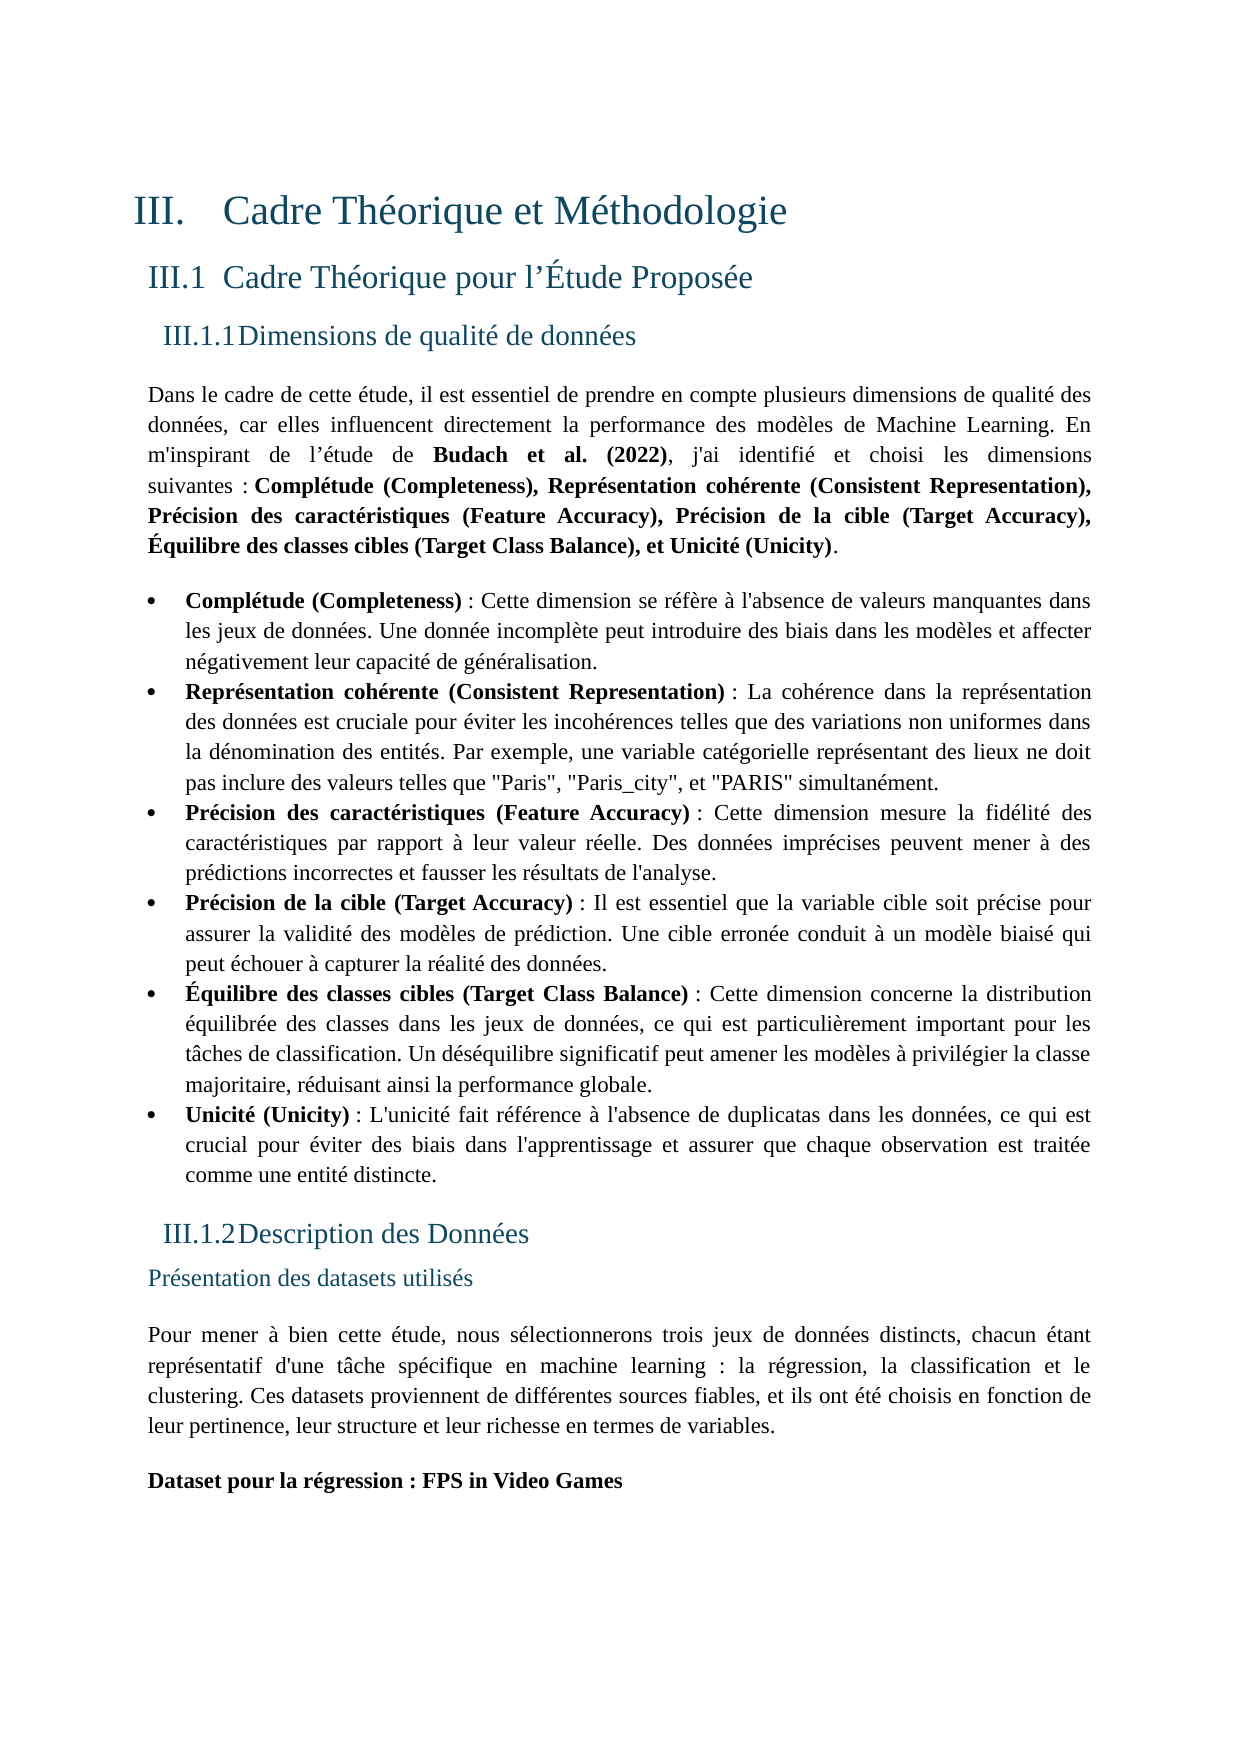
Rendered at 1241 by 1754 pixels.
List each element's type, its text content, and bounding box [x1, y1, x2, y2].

list Précision des caractéristiques (Feature Accuracy) : Cette dimension mesure la fidélité des caractéristiques par rapport à leur valeur réelle. Des données imprécises peuvent mener à des prédictions incorrectes et fausser les résultats de l'analyse. [148, 799, 1093, 886]
list Unicité (Unicity) : L'unicité fait référence à l'absence de duplicatas dans les données, ce qui est crucial pour éviter des biais dans l'apprentissage et assurer que chaque observation est traitée comme une entité distincte. [148, 1101, 1093, 1188]
text Pour mener à bien cette étude, nous sélectionnerons trois jeux de données distincts, chacun étant représentatif d'une tâche spécifique en machine learning : la régression, la classification et le clustering. Ces datasets proviennent de différentes sources fiables, et ils ont été choisis en fonction de leur pertinence, leur structure et leur richesse en termes de variables. [148, 1321, 1093, 1438]
list Équilibre des classes cibles (Target Class Balance) : Cette dimension concerne la distribution équilibrée des classes dans les jeux de données, ce qui est particulièrement important pour les tâches de classification. Un déséquilibre significatif peut amener les modèles à privilégier la classe majoritaire, réduisant ainsi la performance globale. [148, 980, 1093, 1097]
text Dans le cadre de cette étude, il est essentiel de prendre en compte plusieurs dimensions de qualité des données, car elles influencent directement la performance des modèles de Machine Learning. En m'inspirant de l’étude de Budach et al. (2022), j'ai identifié et choisi les dimensions suivantes : Complétude (Completeness), Représentation cohérente (Consistent Representation), Précision des caractéristiques (Feature Accuracy), Précision de la cible (Target Accuracy), Équilibre des classes cibles (Target Class Balance), et Unicité (Unicity). [148, 381, 1093, 558]
list Représentation cohérente (Consistent Representation) : La cohérence dans la représentation des données est cruciale pour éviter les incohérences telles que des variations non uniformes dans la dénomination des entités. Par exemple, une variable catégorielle représentant des lieux ne doit pas inclure des valeurs telles que "Paris", "Paris_city", et "PARIS" simultanément. [148, 678, 1093, 795]
list Complétude (Completeness) : Cette dimension se réfère à l'absence de valeurs manquantes dans les jeux de données. Une donnée incomplète peut introduire des biais dans les modèles et affecter négativement leur capacité de généralisation. [148, 587, 1093, 674]
subtitle Description des Données [163, 1217, 1093, 1250]
subtitle Cadre Théorique et Méthodologie [185, 185, 1093, 233]
subtitle Présentation des datasets utilisés [148, 1263, 1093, 1292]
text Dataset pour la régression : FPS in Video Games [148, 1467, 1093, 1494]
subtitle Dimensions de qualité de données [163, 318, 1093, 351]
list Précision de la cible (Target Accuracy) : Il est essentiel que la variable cible soit précise pour assurer la validité des modèles de prédiction. Une cible erronée conduit à un modèle biaisé qui peut échouer à capturer la réalité des données. [148, 889, 1093, 976]
subtitle Cadre Théorique pour l’Étude Proposée [148, 257, 1093, 295]
